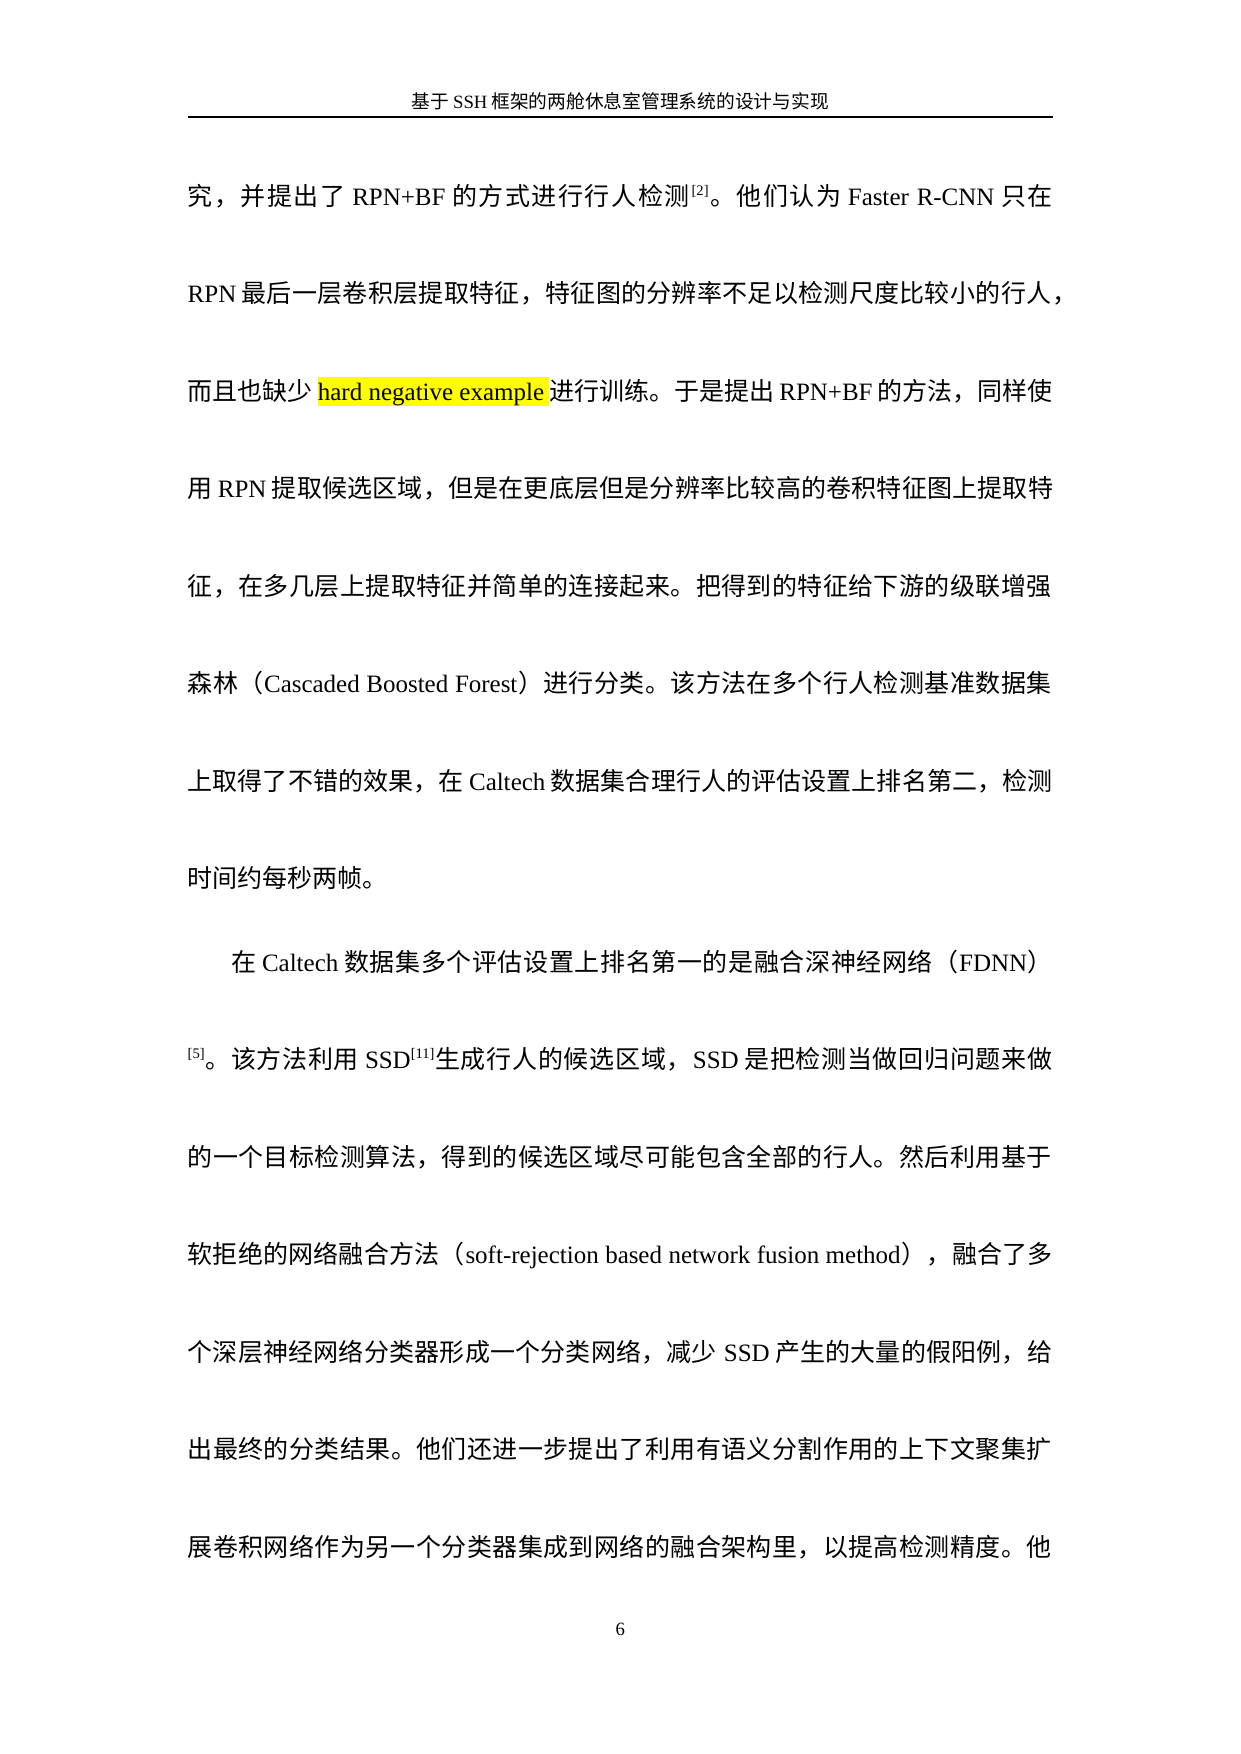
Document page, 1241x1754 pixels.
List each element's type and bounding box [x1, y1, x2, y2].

text [187, 928, 1053, 1578]
text [187, 162, 1053, 909]
